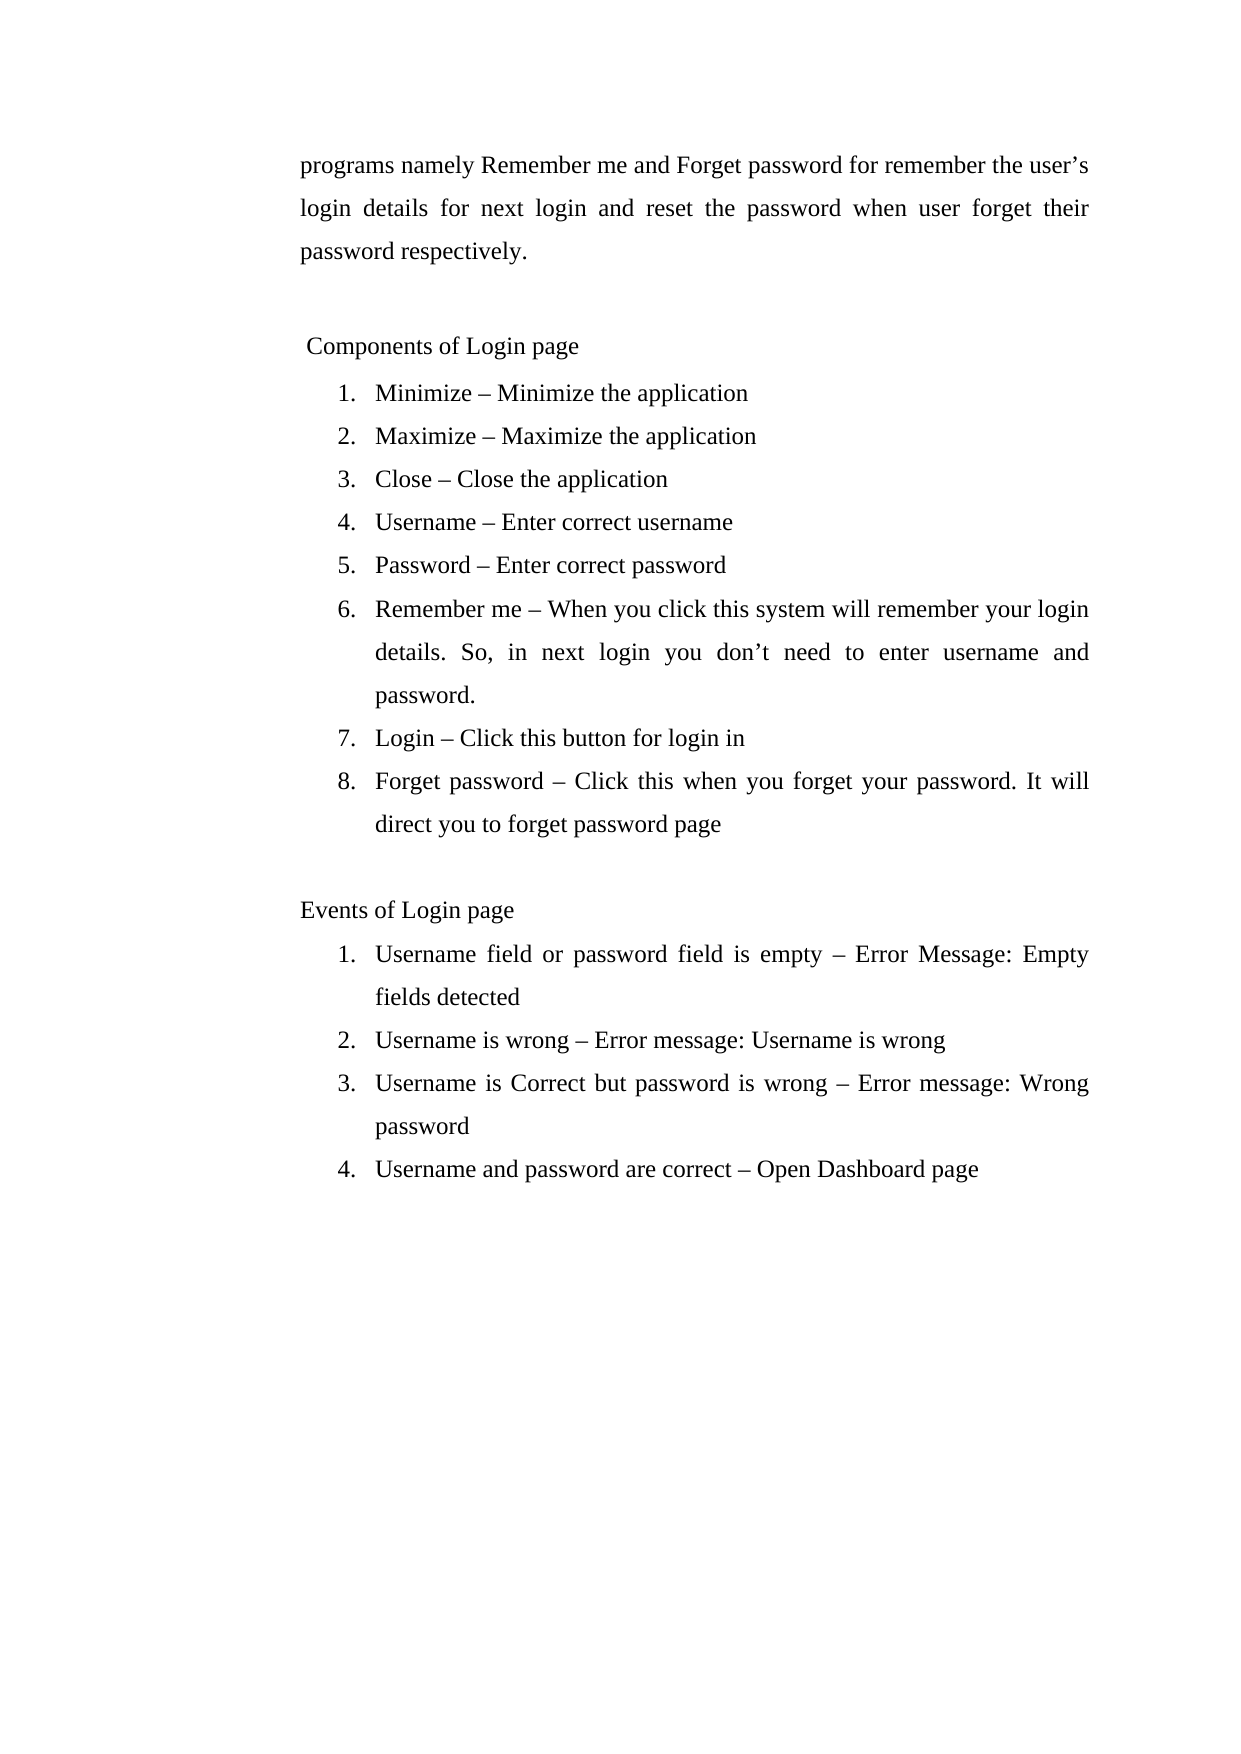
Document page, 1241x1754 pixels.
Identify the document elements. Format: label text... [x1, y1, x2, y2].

list Forget password – Click this when you forget your password. It will direct you to forget password page [337, 766, 1090, 838]
list Login – Click this button for login in [337, 723, 1090, 752]
list Username is wrong – Error message: Username is wrong [337, 1025, 1090, 1054]
list Username – Enter correct username [337, 507, 1090, 536]
list Minimize – Minimize the application [337, 378, 1090, 407]
list Password – Enter correct password [337, 551, 1090, 579]
text Components of Login page [225, 331, 1090, 359]
list Maximize – Maximize the application [337, 421, 1090, 450]
list Events of Login page [300, 896, 1090, 924]
list Close – Close the application [337, 464, 1090, 493]
list Username field or password field is empty – Error Message: Empty fields detected [337, 939, 1090, 1011]
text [300, 150, 1090, 265]
list Username is Correct but password is wrong – Error message: Wrong password [337, 1068, 1090, 1140]
list Remember me – When you click this system will remember your login details. So, in next login you don’t need to enter username and password. [337, 594, 1090, 709]
list Username and password are correct – Open Dashboard page [337, 1154, 1090, 1183]
